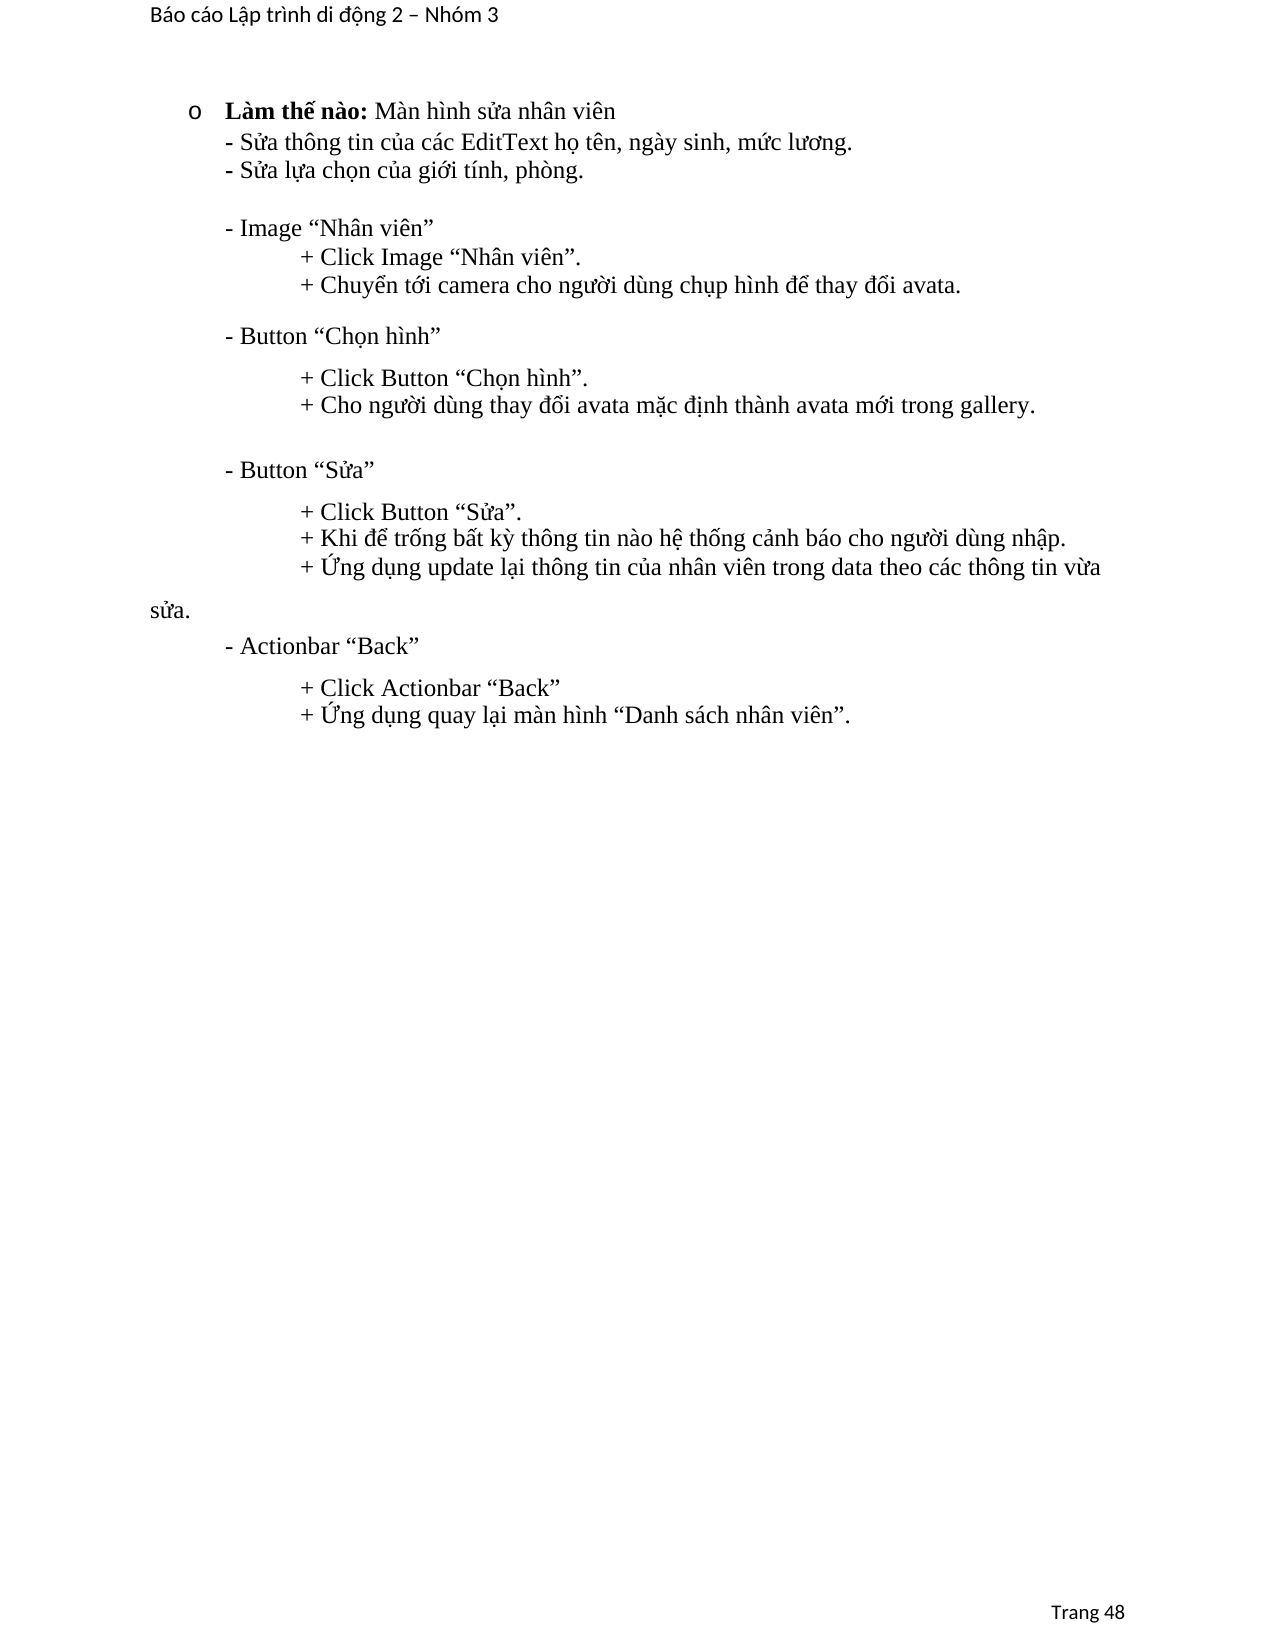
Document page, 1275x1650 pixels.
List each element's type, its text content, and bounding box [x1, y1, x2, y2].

text - Image “Nhân viên” [225, 213, 1125, 242]
text + Click Button “Chọn hình”. [150, 369, 1125, 390]
text - Button “Chọn hình” [187, 328, 1125, 349]
text - Sửa thông tin của các EditText họ tên, ngày sinh, mức lương. [225, 127, 1125, 155]
text + Ứng dụng quay lại màn hình “Danh sách nhân viên”. [150, 701, 1125, 729]
text - Actionbar “Back” [187, 638, 1125, 659]
text + Cho người dùng thay đổi avata mặc định thành avata mới trong gallery. [150, 390, 1125, 419]
list Làm thế nào: Màn hình sửa nhân viên [187, 96, 1125, 127]
text + Click Button “Sửa”. [150, 504, 1125, 525]
text + Click Image “Nhân viên”. [225, 242, 1125, 270]
text + Click Actionbar “Back” [150, 680, 1125, 701]
text + Chuyển tới camera cho người dùng chụp hình để thay đổi avata. [225, 270, 1125, 299]
text + Khi để trống bất kỳ thông tin nào hệ thống cảnh báo cho người dùng nhập. [150, 525, 1125, 552]
text - Button “Sửa” [187, 462, 1125, 483]
text + Ứng dụng update lại thông tin của nhân viên trong data theo các thông tin vừa sửa. [150, 552, 1125, 624]
text - Sửa lựa chọn của giới tính, phòng. [225, 155, 1125, 184]
